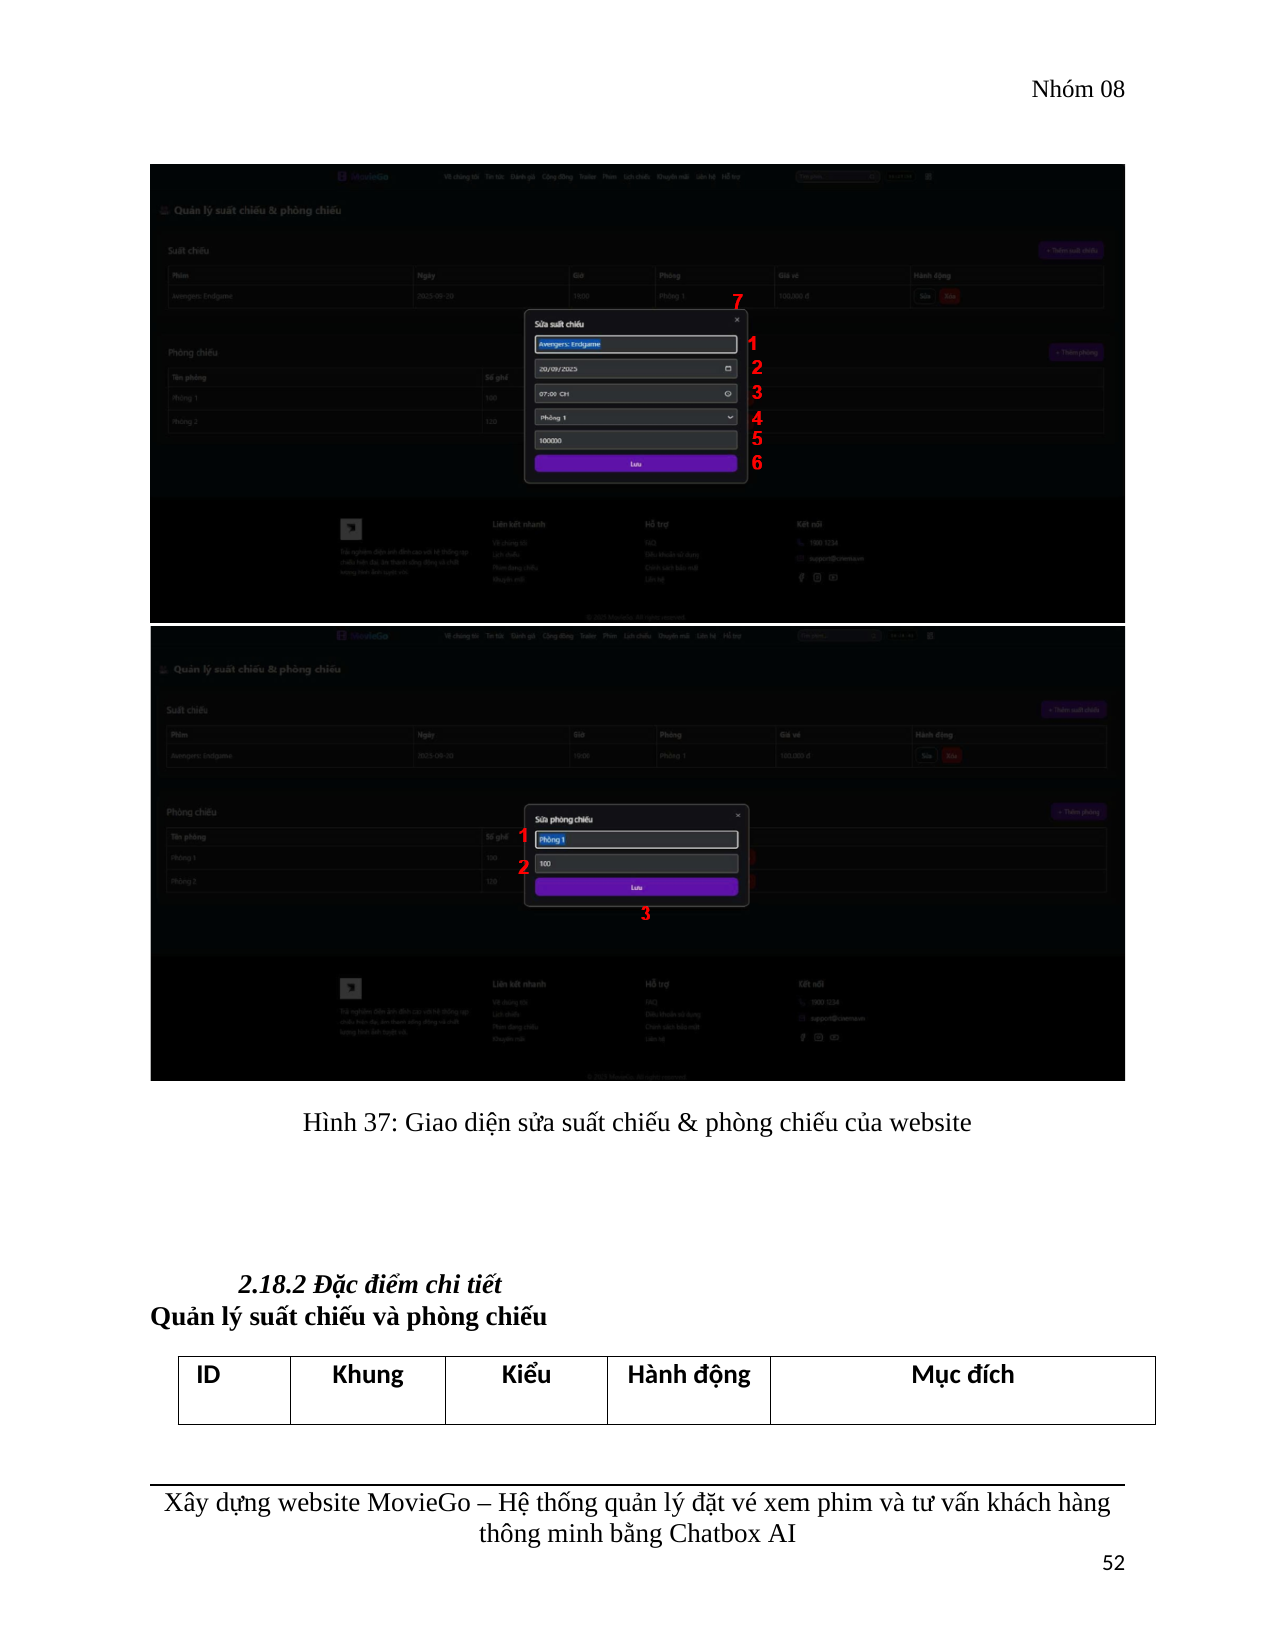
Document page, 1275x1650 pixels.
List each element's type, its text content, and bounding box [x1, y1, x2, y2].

table_header Khung [291, 1357, 445, 1424]
text Quản lý suất chiếu và phòng chiếu [150, 1299, 1125, 1331]
table_header Mục đích [771, 1357, 1155, 1424]
table_header Kiểu [446, 1357, 607, 1424]
picture [150, 626, 1125, 1081]
text Hình 37: Giao diện sửa suất chiếu & phòng chiếu của website [150, 1106, 1125, 1137]
table_header ID [179, 1357, 290, 1424]
picture [150, 164, 1125, 623]
subtitle 2.18.2 Đặc điểm chi tiết [225, 1268, 1125, 1299]
table_header Hành động [608, 1357, 770, 1424]
